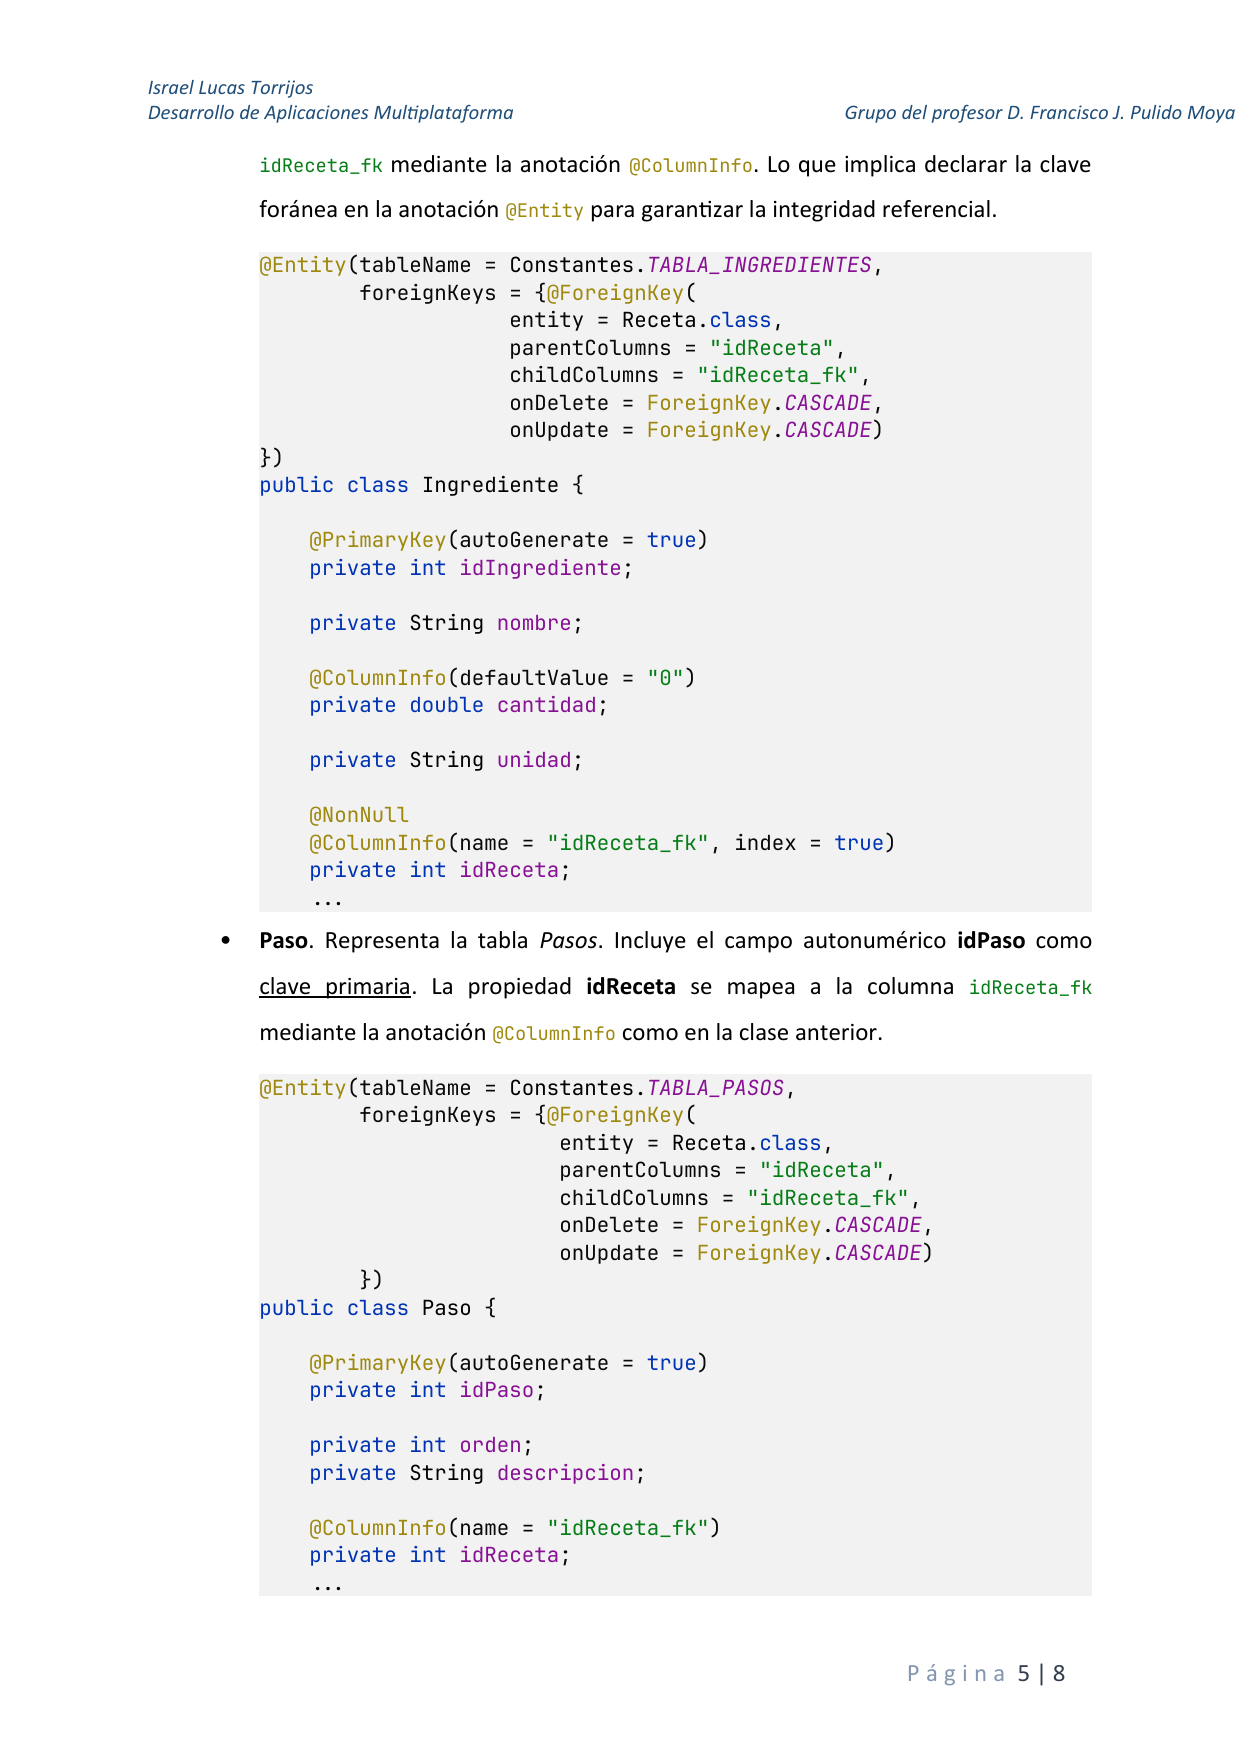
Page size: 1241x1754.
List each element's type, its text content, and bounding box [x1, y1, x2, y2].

text @Entity(tableName = Constantes.TABLA_PASOS, foreignKeys = {@ForeignKey( entity = Receta.class, parentColumns = "idReceta", childColumns = "idReceta_fk", onDelete = ForeignKey.CASCADE, onUpdate = ForeignKey.CASCADE) }) public class Paso { @PrimaryKey(autoGenerate = true) private int idPaso; private int orden; private String descripcion; @ColumnInfo(name = "idReceta_fk") private int idReceta; ... [259, 1074, 1092, 1596]
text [222, 148, 1092, 224]
text Paso. Representa la tabla Pasos. Incluye el campo autonumérico idPaso como clave primaria. La propiedad idReceta se mapea a la columna idReceta_fk mediante la anotación @ColumnInfo como en la clase anterior. [222, 924, 1092, 1046]
text @Entity(tableName = Constantes.TABLA_INGREDIENTES, foreignKeys = {@ForeignKey( entity = Receta.class, parentColumns = "idReceta", childColumns = "idReceta_fk", onDelete = ForeignKey.CASCADE, onUpdate = ForeignKey.CASCADE) }) public class Ingrediente { @PrimaryKey(autoGenerate = true) private int idIngrediente; private String nombre; @ColumnInfo(defaultValue = "0") private double cantidad; private String unidad; @NonNull @ColumnInfo(name = "idReceta_fk", index = true) private int idReceta; ... [259, 252, 1092, 912]
